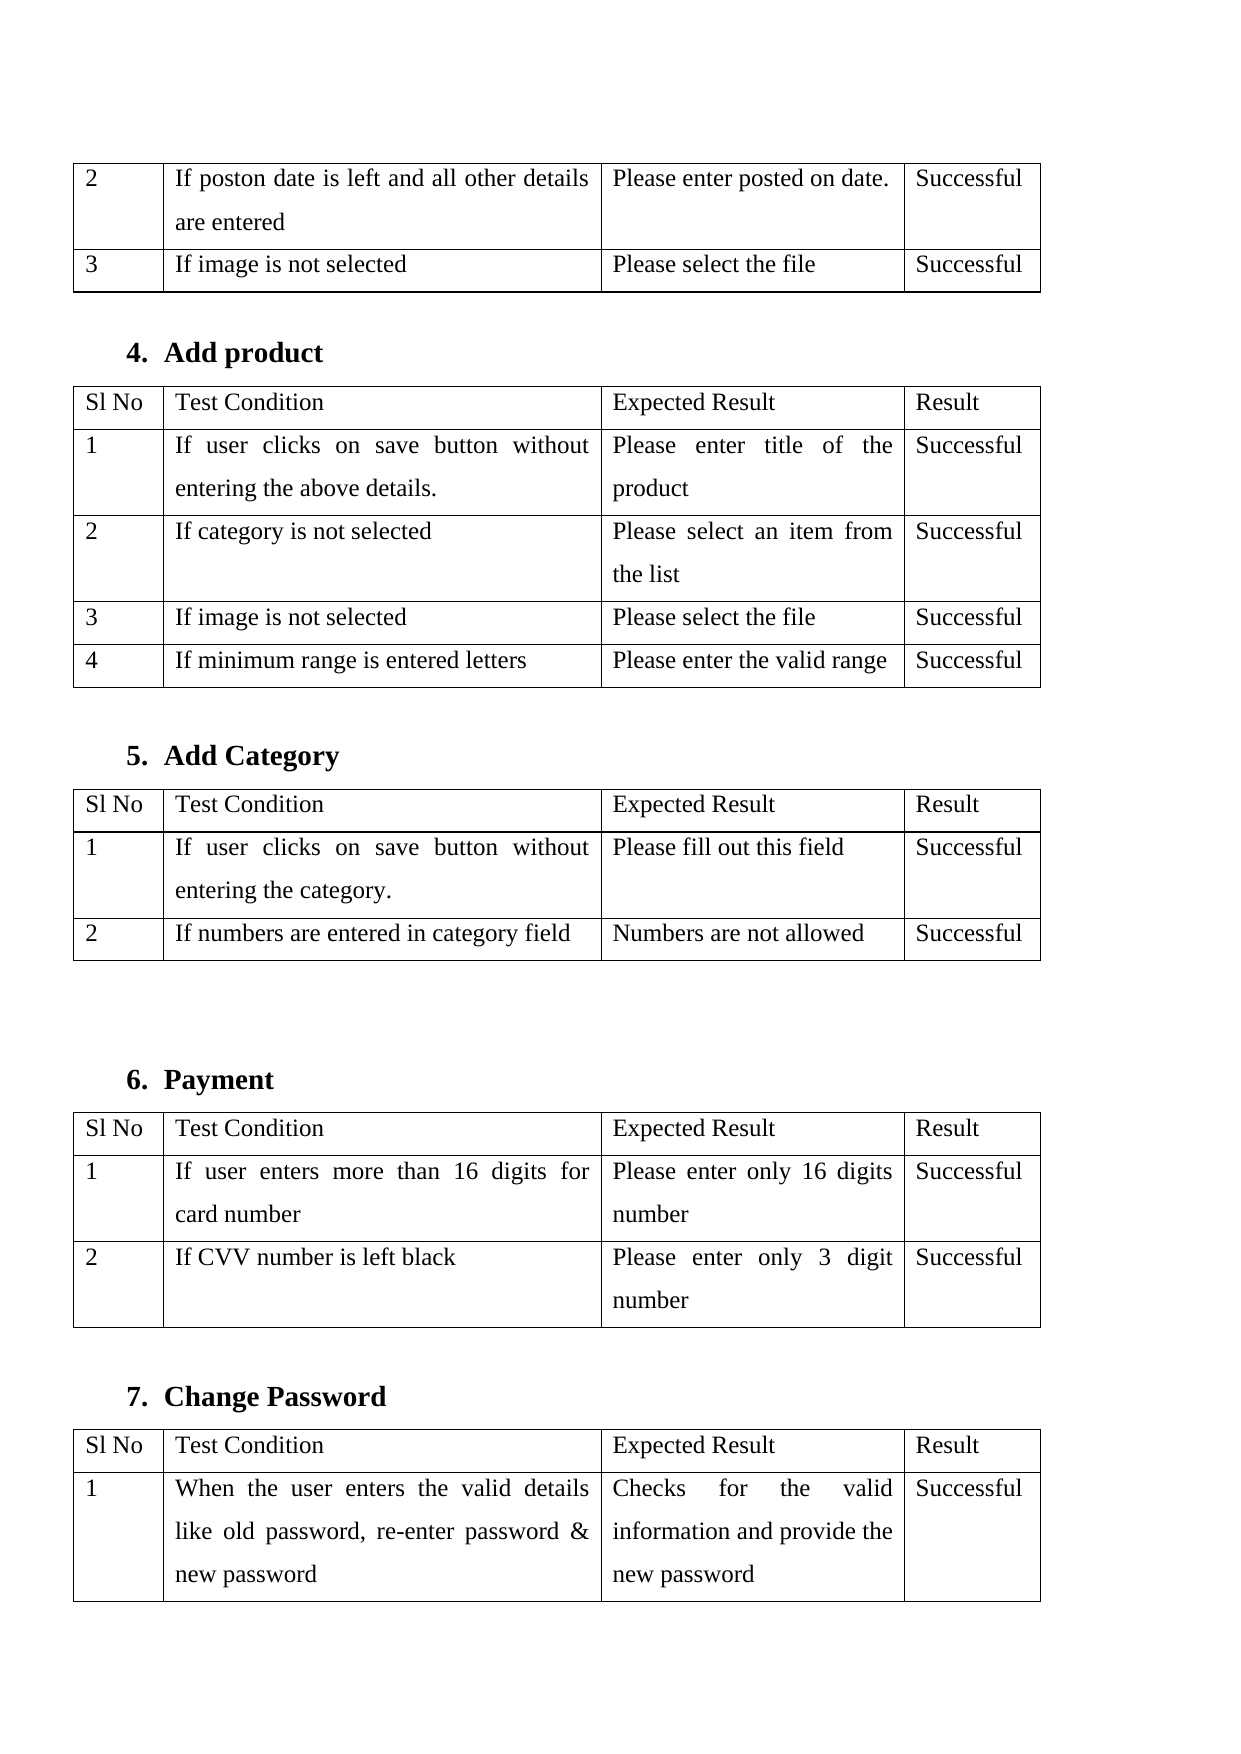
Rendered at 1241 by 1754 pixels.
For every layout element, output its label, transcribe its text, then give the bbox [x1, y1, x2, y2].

table_cell Successful [905, 602, 1040, 644]
table_header Result [905, 1113, 1040, 1155]
table_cell If poston date is left and all other details are entered [164, 164, 601, 248]
table_header Test Condition [164, 790, 601, 831]
table_cell Successful [905, 250, 1040, 291]
list Payment [126, 1062, 1181, 1096]
list Add Category [126, 738, 1181, 772]
table_cell 1 [74, 1156, 163, 1241]
table_header Result [905, 1430, 1040, 1472]
table_header Expected Result [602, 1113, 904, 1155]
table_cell Successful [905, 833, 1040, 917]
table_cell If image is not selected [164, 602, 601, 644]
table_cell Successful [905, 645, 1040, 687]
table_cell Please enter title of the product [602, 430, 904, 515]
list Add product [126, 336, 1181, 369]
table_cell Checks for the valid information and provide the new password [602, 1473, 904, 1601]
table_cell 1 [74, 833, 163, 917]
table_cell If image is not selected [164, 250, 601, 291]
table_cell Successful [905, 1156, 1040, 1241]
table_cell 2 [74, 164, 163, 248]
table_cell If minimum range is entered letters [164, 645, 601, 687]
table_cell 4 [74, 645, 163, 687]
table_cell Please fill out this field [602, 833, 904, 917]
table_cell Successful [905, 516, 1040, 601]
table_cell 3 [74, 250, 163, 291]
table_header Sl No [74, 1430, 163, 1472]
table_cell Please select the file [602, 250, 904, 291]
table_header Result [905, 790, 1040, 831]
list Change Password [126, 1379, 1181, 1412]
table_cell If CVV number is left black [164, 1242, 601, 1327]
table_cell If numbers are entered in category field [164, 919, 601, 960]
table_cell Please enter the valid range [602, 645, 904, 687]
table_cell Please enter only 3 digit number [602, 1242, 904, 1327]
table_header Sl No [74, 790, 163, 831]
table_header Test Condition [164, 387, 601, 429]
table_cell 1 [74, 1473, 163, 1601]
table_cell Please enter only 16 digits number [602, 1156, 904, 1241]
table_cell 2 [74, 919, 163, 960]
table_cell If user enters more than 16 digits for card number [164, 1156, 601, 1241]
table_header Test Condition [164, 1113, 601, 1155]
table_header Result [905, 387, 1040, 429]
table_cell Please select the file [602, 602, 904, 644]
table_header Expected Result [602, 387, 904, 429]
table_header Expected Result [602, 1430, 904, 1472]
table_cell If user clicks on save button without entering the above details. [164, 430, 601, 515]
table_header Sl No [74, 387, 163, 429]
table_cell Successful [905, 430, 1040, 515]
table_cell If category is not selected [164, 516, 601, 601]
table_cell 2 [74, 1242, 163, 1327]
table_header Expected Result [602, 790, 904, 831]
table_cell When the user enters the valid details like old password, re-enter password & new password [164, 1473, 601, 1601]
table_header Test Condition [164, 1430, 601, 1472]
table_cell If user clicks on save button without entering the category. [164, 833, 601, 917]
table_cell Please select an item from the list [602, 516, 904, 601]
table_header Sl No [74, 1113, 163, 1155]
table_cell Please enter posted on date. [602, 164, 904, 248]
table_cell 2 [74, 516, 163, 601]
table_cell 1 [74, 430, 163, 515]
table_cell Numbers are not allowed [602, 919, 904, 960]
table_cell Successful [905, 164, 1040, 248]
table_cell Successful [905, 1473, 1040, 1601]
table_cell Successful [905, 919, 1040, 960]
table_cell 3 [74, 602, 163, 644]
table_cell Successful [905, 1242, 1040, 1327]
